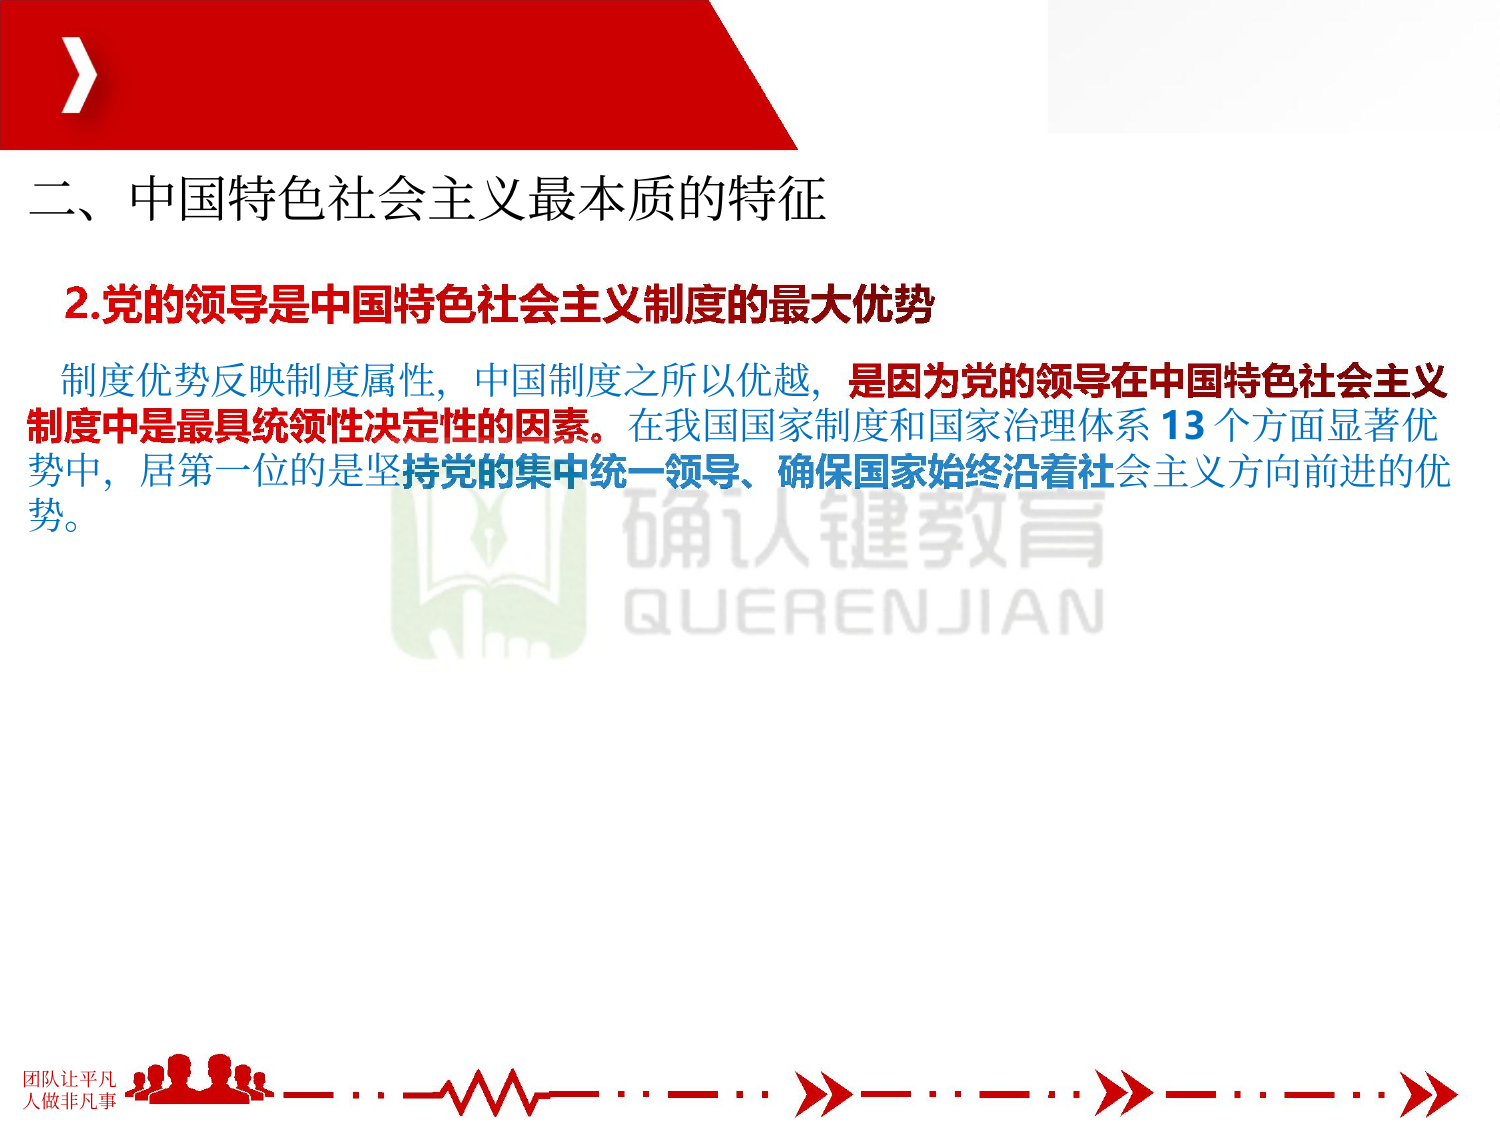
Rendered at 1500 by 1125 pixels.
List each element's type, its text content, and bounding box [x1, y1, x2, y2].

picture [0, 0, 1500, 1125]
text 势。 [27, 494, 427, 539]
text 在我国国家制度和国家治理体系13个方面显著优 [627, 399, 1477, 449]
text 制度优势反映制度属性，中国制度之所以优越， [60, 354, 873, 404]
text 人做非凡事 [23, 1094, 142, 1113]
text 团队让平凡 [23, 1071, 142, 1090]
text 势中，居第一位的是坚 [27, 444, 427, 494]
text 二、中国特色社会主义最本质的特征 [27, 164, 852, 230]
text 会主义方向前进的优 [1114, 449, 1477, 494]
